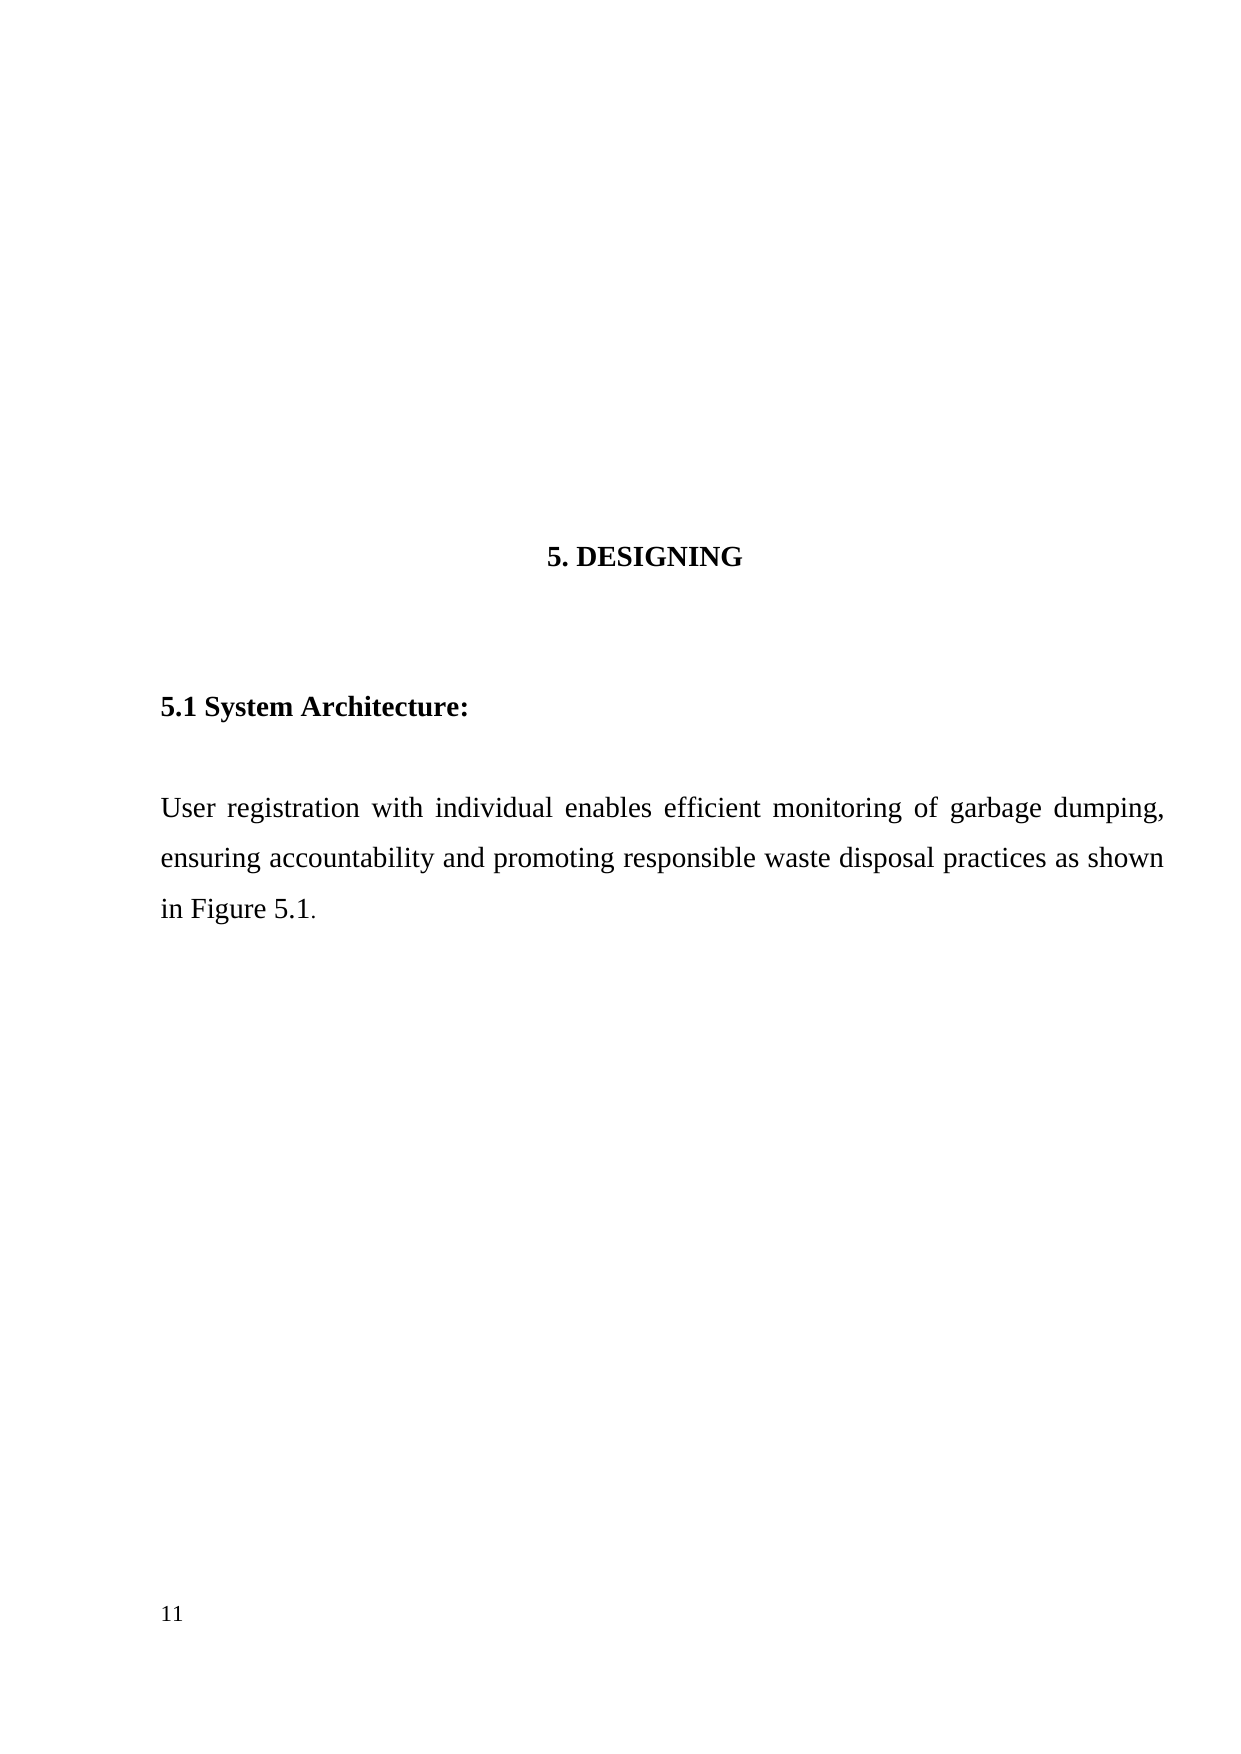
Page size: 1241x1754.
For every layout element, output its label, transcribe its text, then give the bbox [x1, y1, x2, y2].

list DESIGNING [547, 539, 1166, 572]
text User registration with individual enables efficient monitoring of garbage dumping, ensuring accountability and promoting responsible waste disposal practices as shown in Figure 5.1. [160, 790, 1166, 924]
list System Architecture: [160, 689, 1166, 723]
